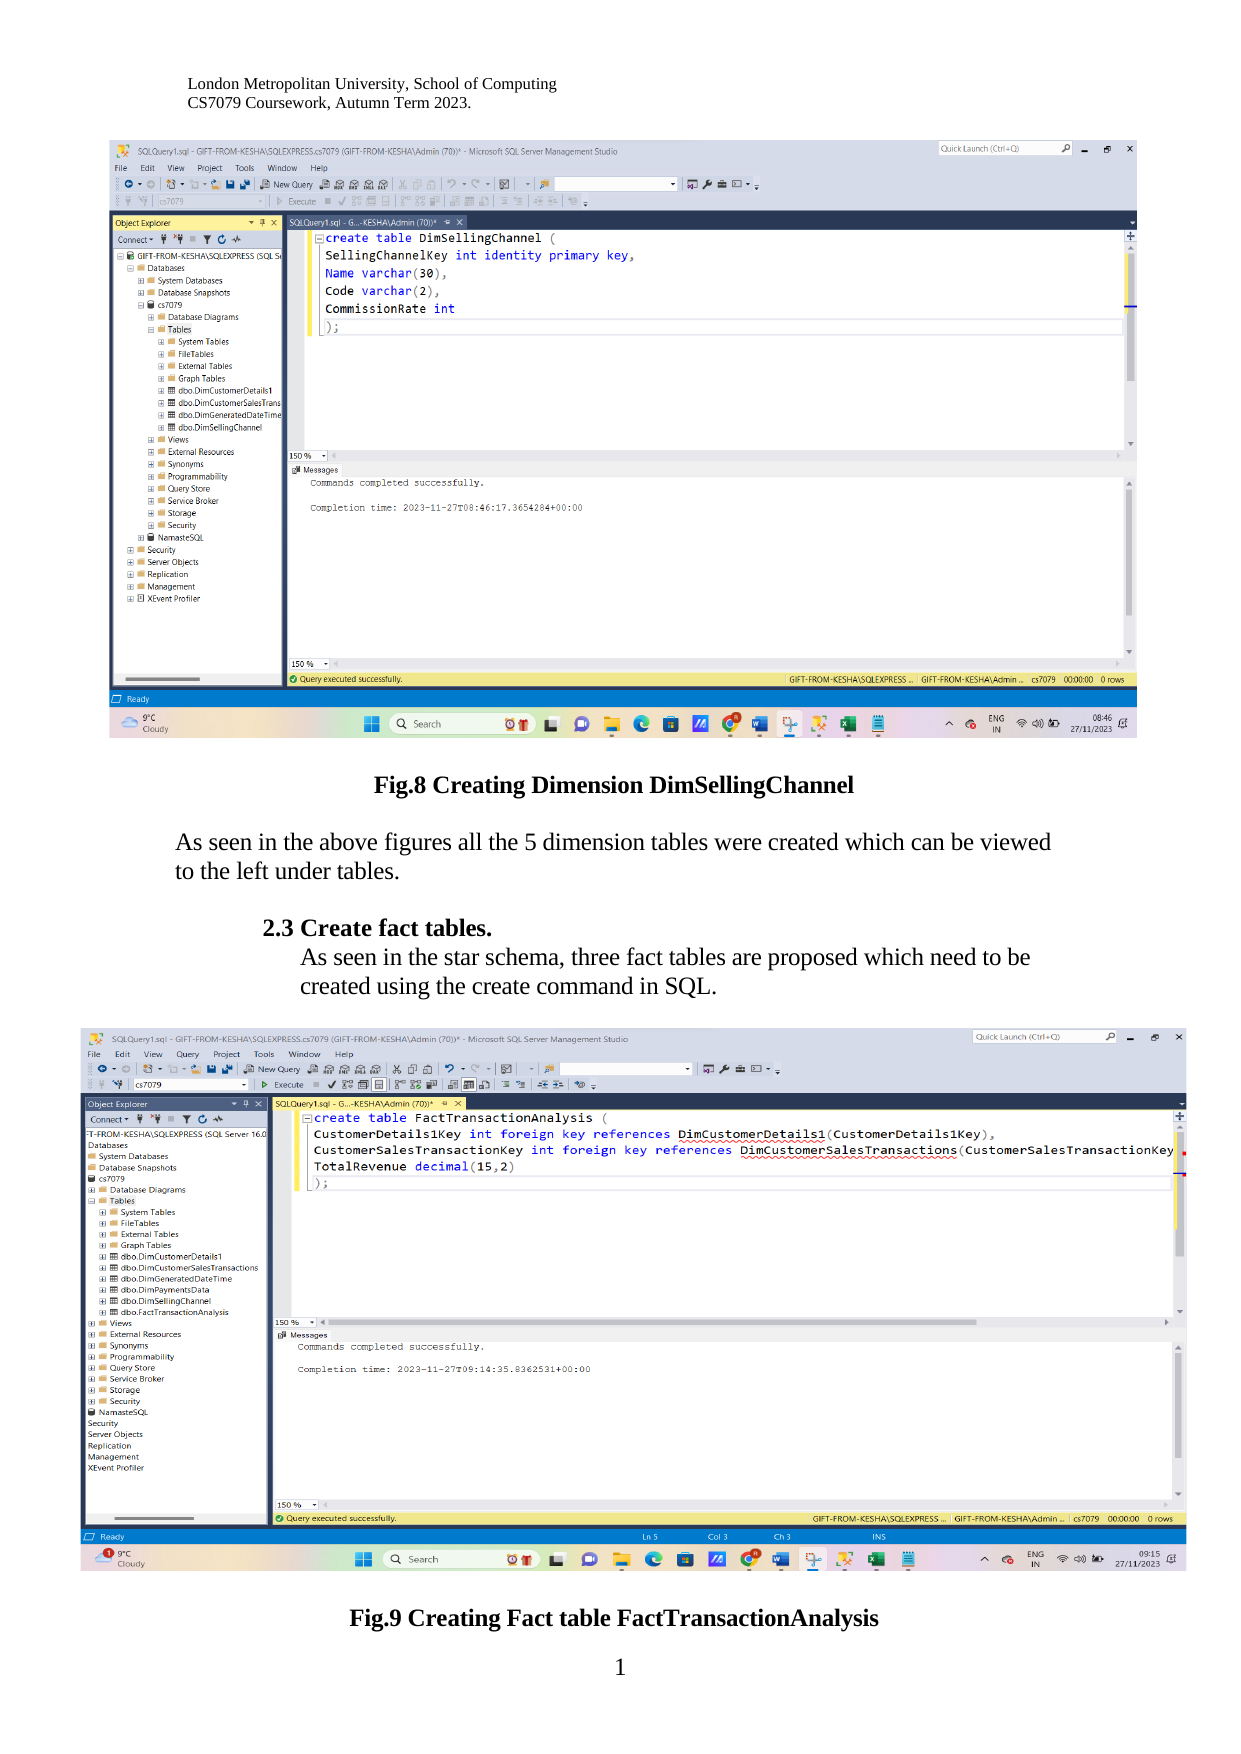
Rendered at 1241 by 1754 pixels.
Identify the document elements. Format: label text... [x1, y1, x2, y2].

picture [108, 140, 1137, 737]
list Create fact tables. [262, 913, 1053, 942]
list As seen in the star schema, three fact tables are proposed which need to be created using the create command in SQL. [300, 942, 1053, 1000]
text As seen in the above figures all the 5 dimension tables were created which can be viewed to the left under tables. [175, 827, 1053, 885]
text Fig.8 Creating Dimension DimSellingChannel [175, 770, 1053, 798]
picture [80, 1028, 1185, 1569]
text Fig.9 Creating Fact table FactTransactionAnalysis [175, 1603, 1053, 1632]
